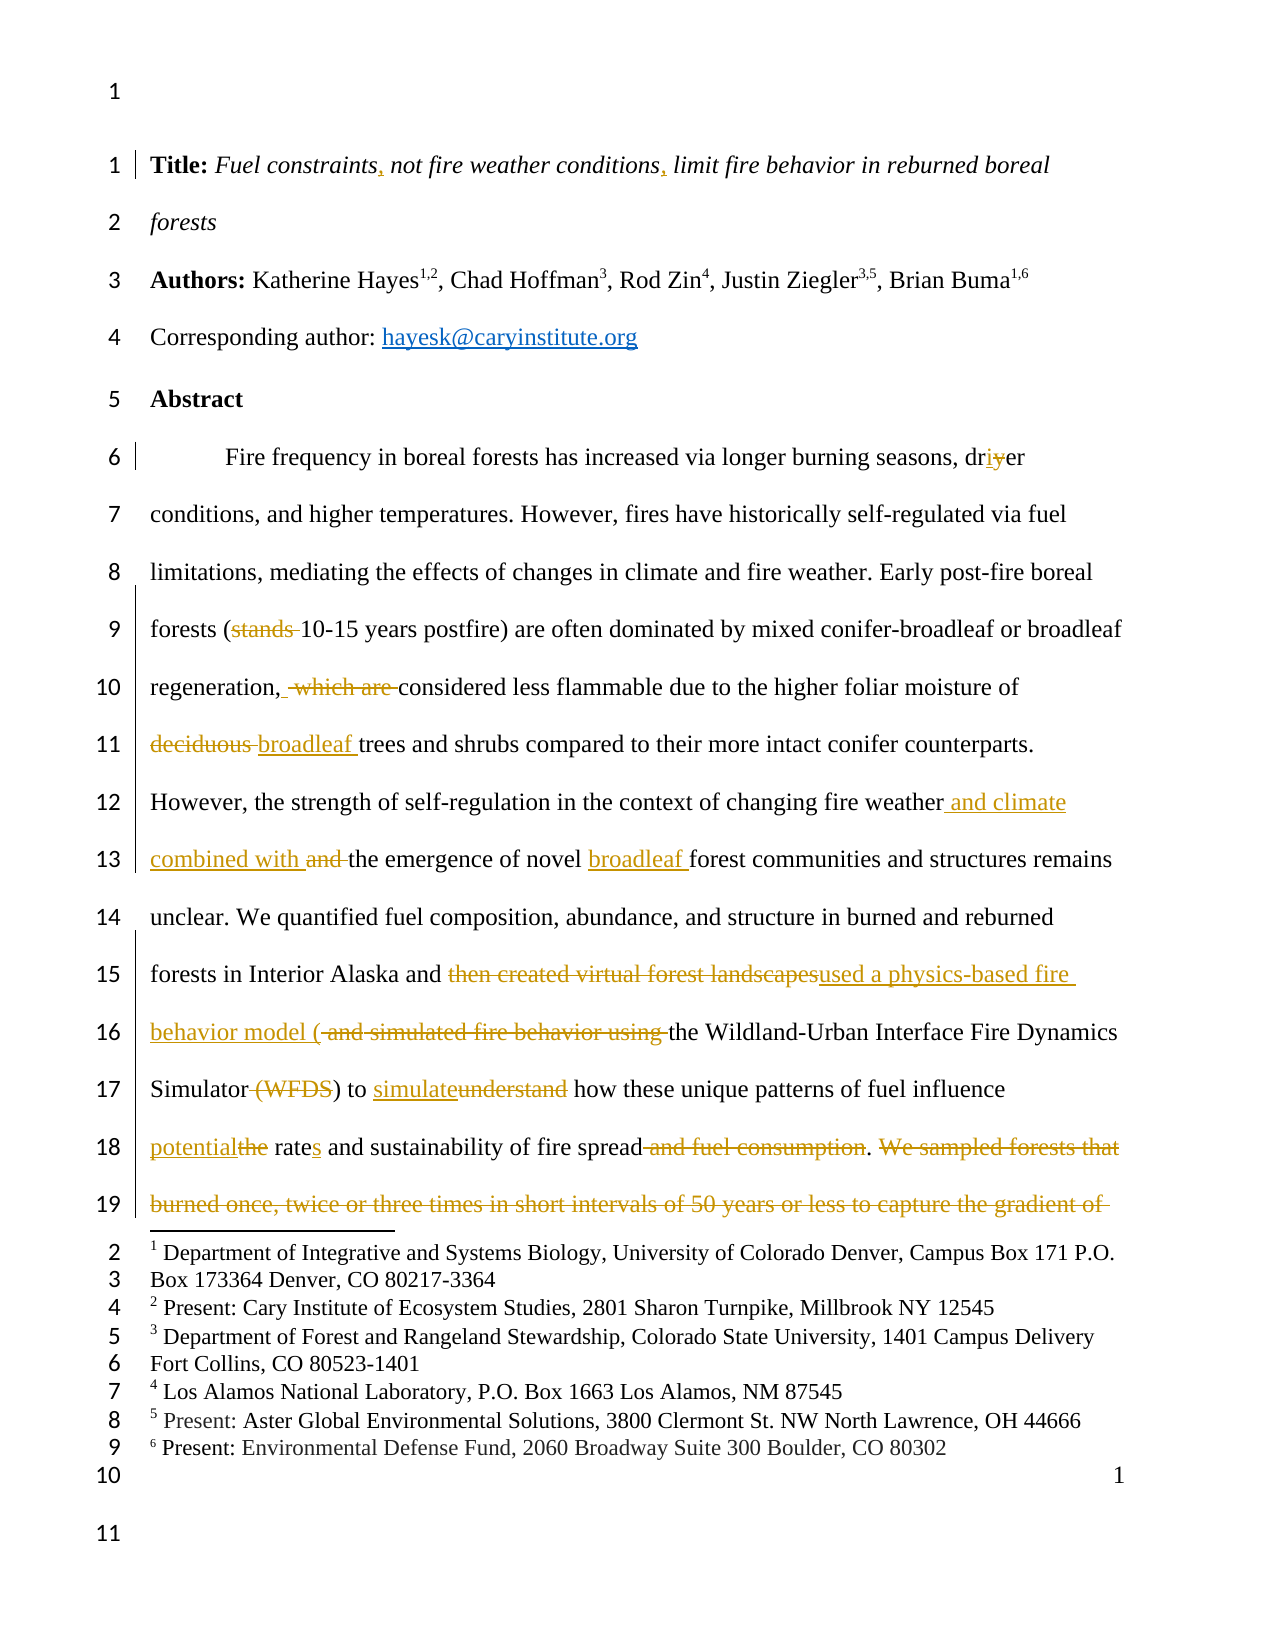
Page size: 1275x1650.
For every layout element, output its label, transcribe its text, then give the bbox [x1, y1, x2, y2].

text Title: Fuel constraints not fire weather conditions limit fire behavior in reburned boreal forests [150, 150, 1125, 236]
text Authors: Katherine Hayes,, Chad Hoffman, Rod Zin, Justin Ziegler3,, Brian Buma1, [150, 265, 1125, 294]
subtitle Abstract [150, 384, 1125, 413]
text Corresponding author: hayesk@caryinstitute.org [150, 322, 1125, 351]
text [150, 442, 1125, 1218]
